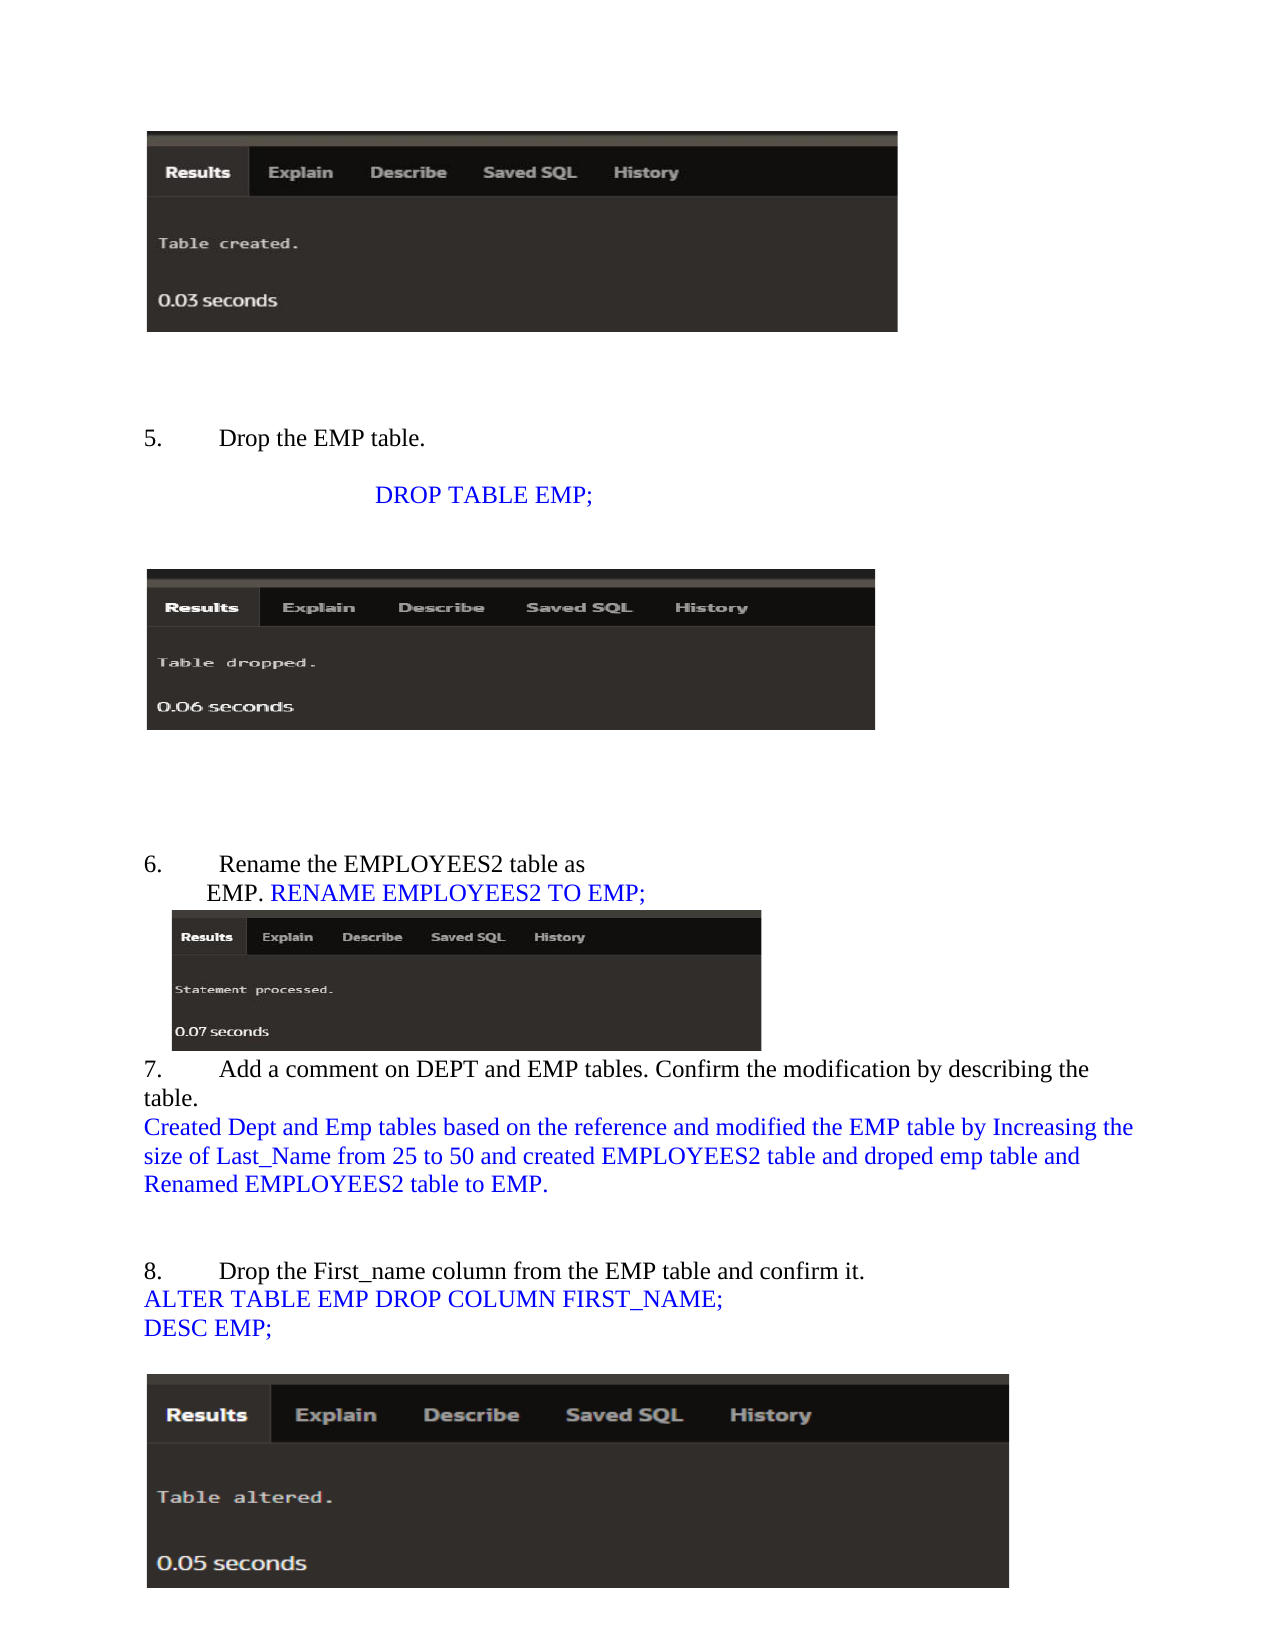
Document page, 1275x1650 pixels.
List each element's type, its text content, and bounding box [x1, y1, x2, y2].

picture [171, 910, 762, 1051]
picture [146, 131, 898, 332]
list Drop the First_name column from the EMP table and confirm it. ALTER TABLE EMP DROP COLUMN FIRST_NAME; [144, 1256, 865, 1313]
text DROP TABLE EMP; [375, 480, 1275, 509]
picture [146, 569, 876, 730]
list Rename the EMPLOYEES2 table as EMP. RENAME EMPLOYEES2 TO EMP; [144, 849, 647, 907]
text Created Dept and Emp tables based on the reference and modified the EMP table by Increasing the size of Last_Name from 25 to 50 and created EMPLOYEES2 table and droped emp table and Renamed EMPLOYEES2 table to EMP. [144, 1112, 1139, 1198]
picture [146, 1374, 1010, 1588]
text DESC EMP; [144, 1313, 1275, 1342]
list Drop the EMP table. [144, 423, 1275, 451]
